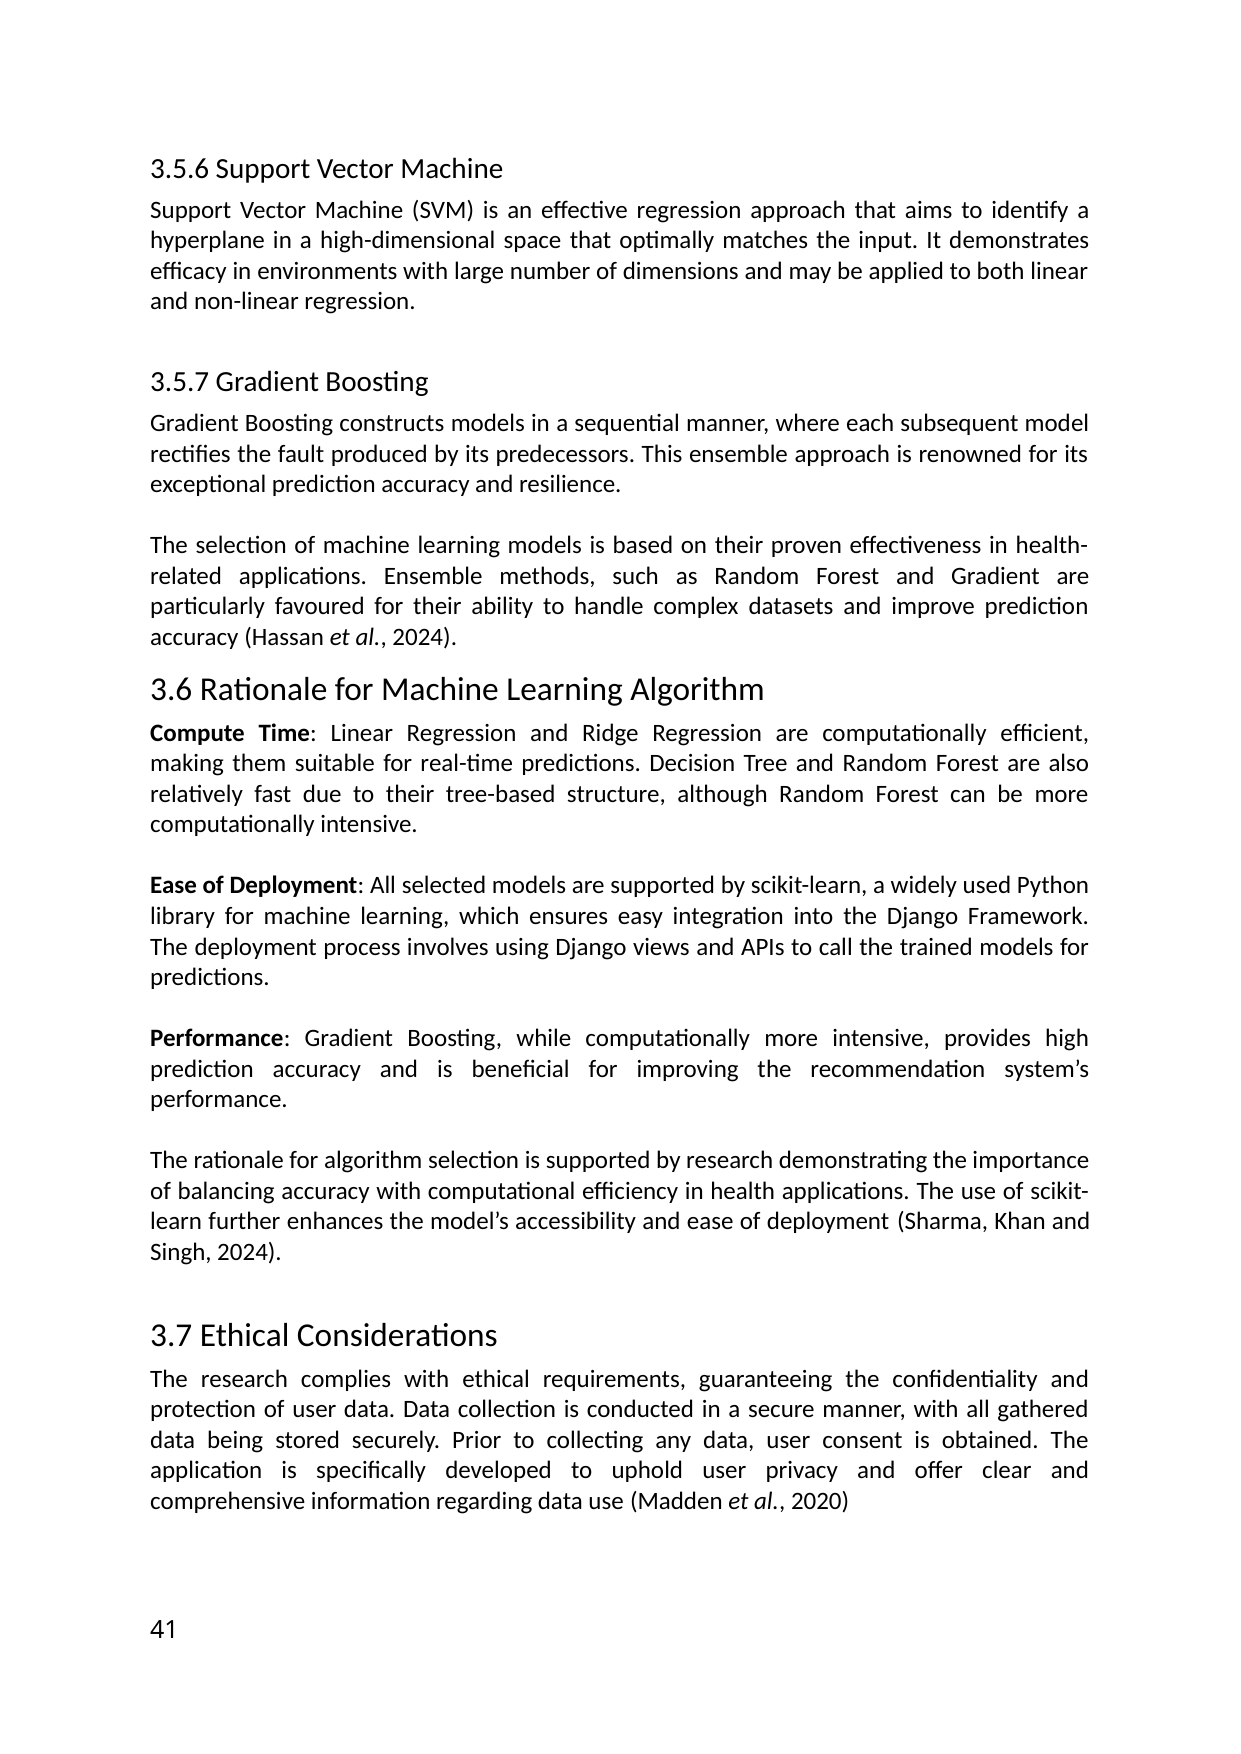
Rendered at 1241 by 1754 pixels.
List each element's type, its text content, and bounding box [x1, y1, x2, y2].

subtitle 3.7 Ethical Considerations [150, 1314, 1090, 1354]
text Support Vector Machine (SVM) is an effective regression approach that aims to identify a hyperplane in a high-dimensional space that optimally matches the input. It demonstrates efficacy in environments with large number of dimensions and may be applied to both linear and non-linear regression. [150, 194, 1090, 316]
subtitle 3.5.7 Gradient Boosting [150, 363, 1090, 399]
text Performance: Gradient Boosting, while computationally more intensive, provides high prediction accuracy and is beneficial for improving the recommendation system’s performance. [150, 1022, 1090, 1114]
subtitle 3.6 Rationale for Machine Learning Algorithm [150, 668, 1090, 709]
text Ease of Deployment: All selected models are supported by scikit-learn, a widely used Python library for machine learning, which ensures easy integration into the Django Framework. The deployment process involves using Django views and APIs to call the trained models for predictions. [150, 870, 1090, 992]
text The selection of machine learning models is based on their proven effectiveness in health-related applications. Ensemble methods, such as Random Forest and Gradient are particularly favoured for their ability to handle complex datasets and improve prediction accuracy . [150, 529, 1090, 651]
subtitle 3.5.6 Support Vector Machine [150, 150, 1090, 186]
text The research complies with ethical requirements, guaranteeing the confidentiality and protection of user data. Data collection is conducted in a secure manner, with all gathered data being stored securely. Prior to collecting any data, user consent is obtained. The application is specifically developed to uphold user privacy and offer clear and comprehensive information regarding data use [150, 1363, 1090, 1515]
text Compute Time: Linear Regression and Ridge Regression are computationally efficient, making them suitable for real-time predictions. Decision Tree and Random Forest are also relatively fast due to their tree-based structure, although Random Forest can be more computationally intensive. [150, 717, 1090, 839]
text Gradient Boosting constructs models in a sequential manner, where each subsequent model rectifies the fault produced by its predecessors. This ensemble approach is renowned for its exceptional prediction accuracy and resilience. [150, 407, 1090, 499]
text The rationale for algorithm selection is supported by research demonstrating the importance of balancing accuracy with computational efficiency in health applications. The use of scikit-learn further enhances the model’s accessibility and ease of deployment [150, 1144, 1090, 1266]
